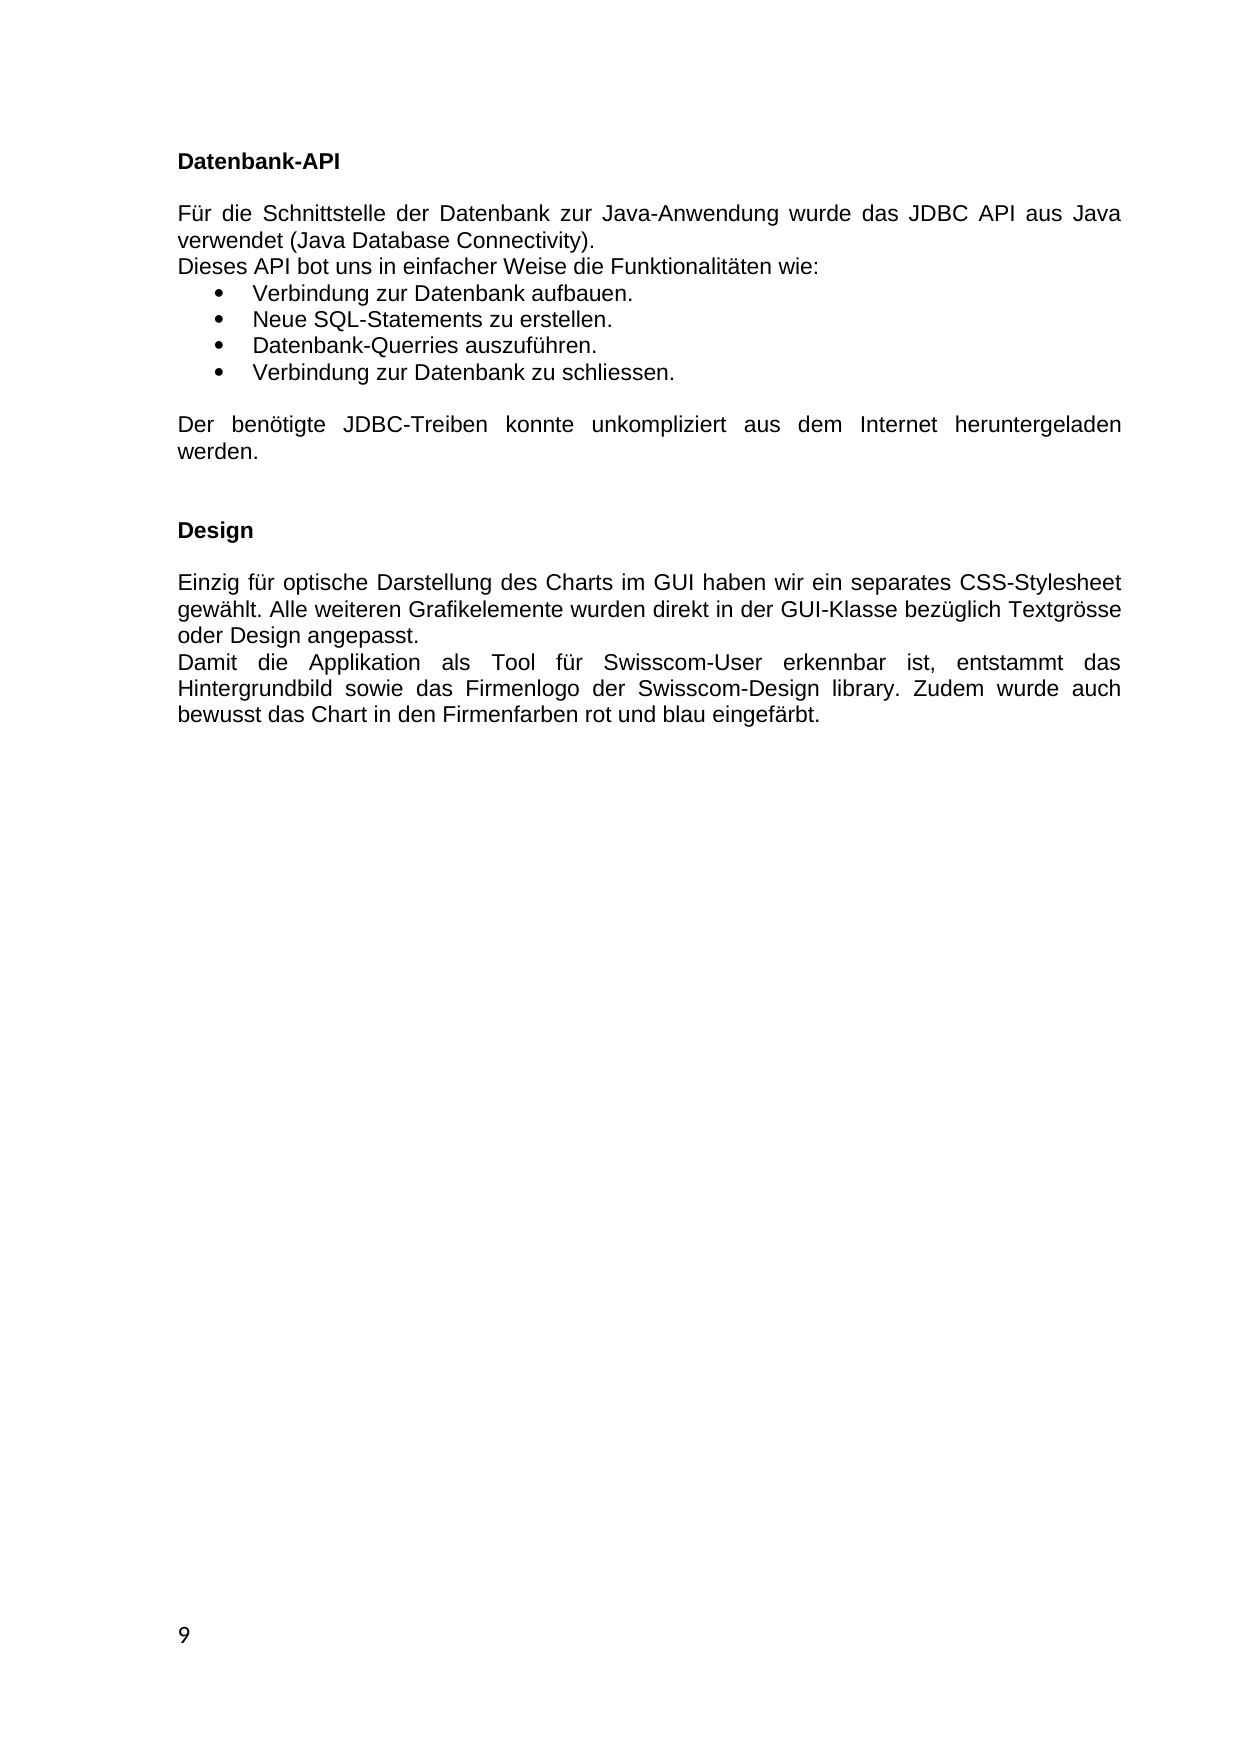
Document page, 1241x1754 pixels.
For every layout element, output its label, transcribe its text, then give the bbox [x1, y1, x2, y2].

text Design [177, 517, 1122, 543]
text Der benötigte JDBC-Treiben konnte unkompliziert aus dem Internet heruntergeladen werden. [177, 411, 1122, 464]
text Damit die Applikation als Tool für Swisscom-User erkennbar ist, entstammt das Hintergrundbild sowie das Firmenlogo der Swisscom-Design library. Zudem wurde auch bewusst das Chart in den Firmenfarben rot und blau eingefärbt. [177, 648, 1122, 727]
list Neue SQL-Statements zu erstellen. [215, 306, 1122, 332]
list Verbindung zur Datenbank zu schliessen. [215, 358, 1122, 385]
text Datenbank-API [177, 148, 1122, 174]
text Für die Schnittstelle der Datenbank zur Java-Anwendung wurde das JDBC API aus Java verwendet (Java Database Connectivity). [177, 200, 1122, 253]
text Dieses API bot uns in einfacher Weise die Funktionalitäten wie: [177, 253, 1122, 279]
list Datenbank-Querries auszuführen. [215, 332, 1122, 358]
text Einzig für optische Darstellung des Charts im GUI haben wir ein separates CSS-Stylesheet gewählt. Alle weiteren Grafikelemente wurden direkt in der GUI-Klasse bezüglich Textgrösse oder Design angepasst. [177, 569, 1122, 648]
list Verbindung zur Datenbank aufbauen. [215, 279, 1122, 306]
